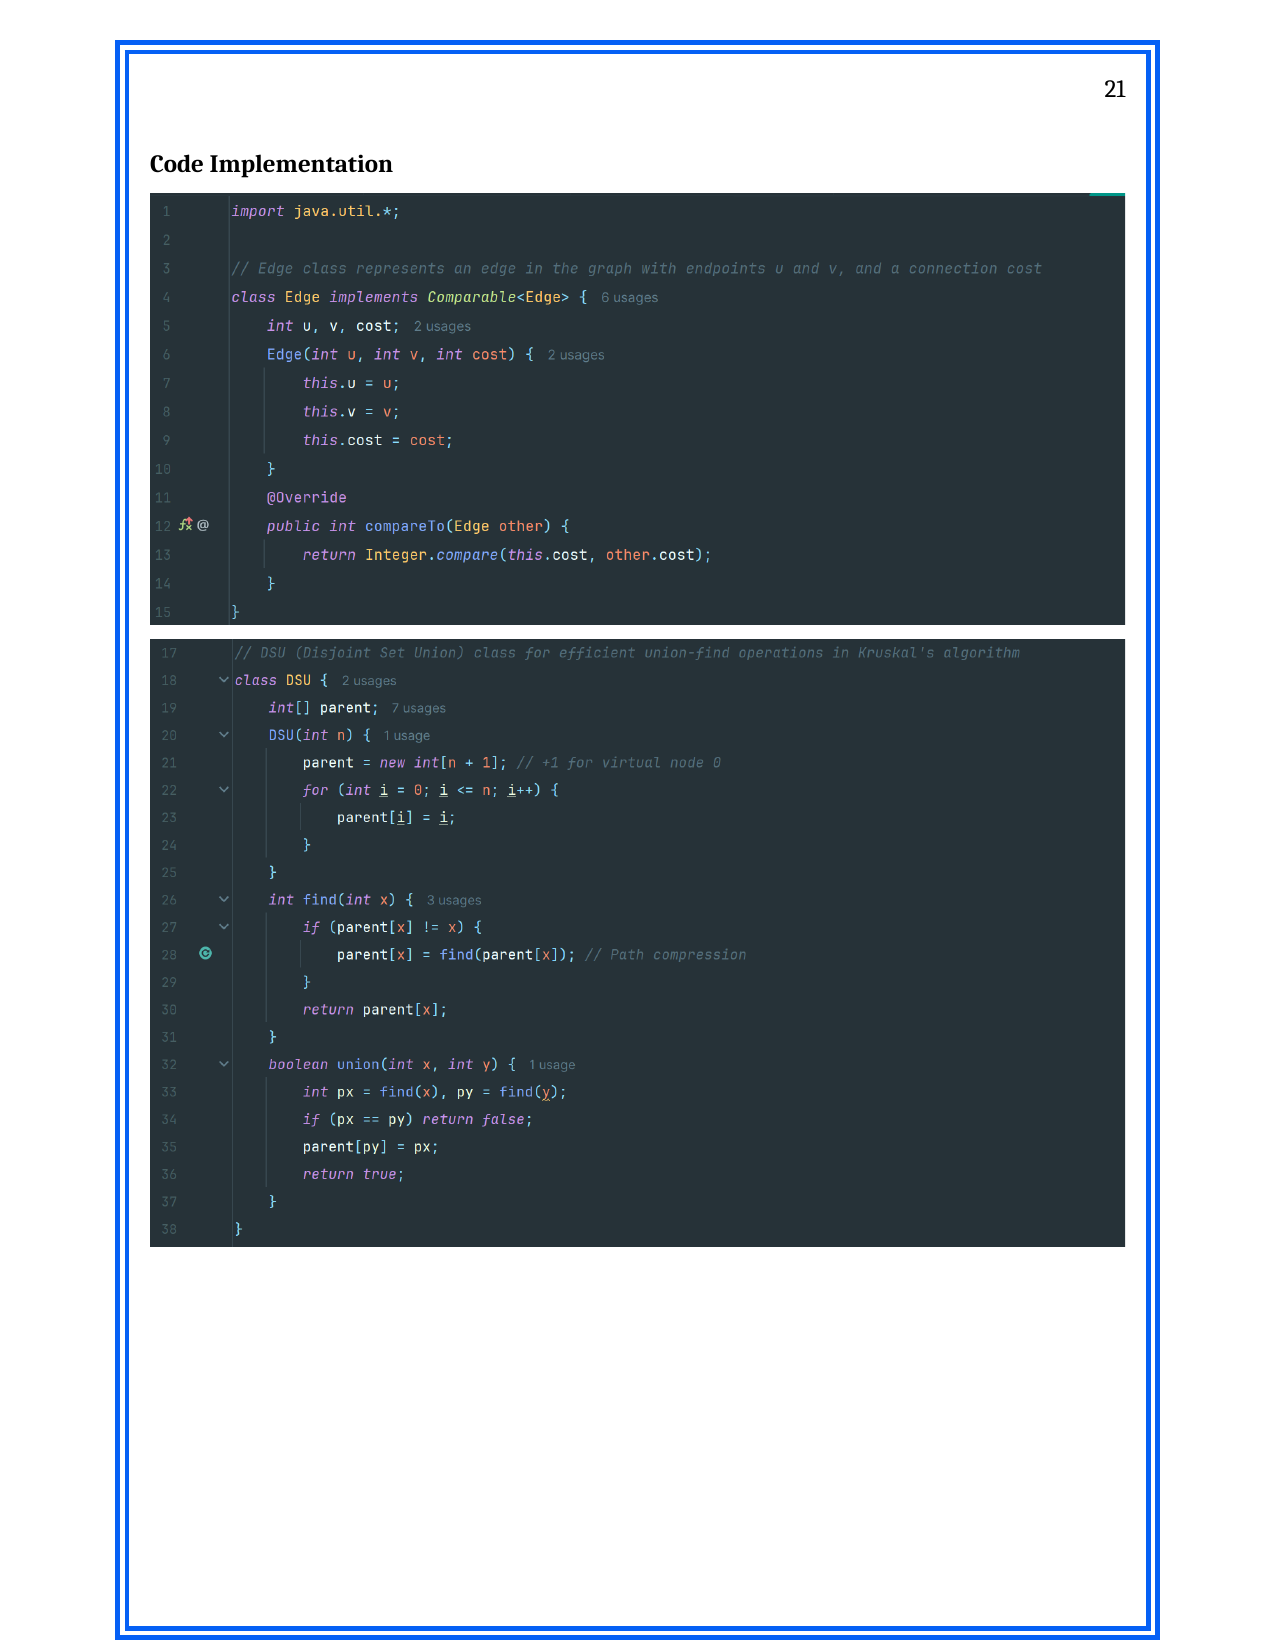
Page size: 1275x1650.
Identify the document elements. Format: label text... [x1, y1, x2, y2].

text Code Implementation [150, 150, 1125, 179]
picture [150, 193, 1125, 625]
picture [150, 639, 1125, 1247]
